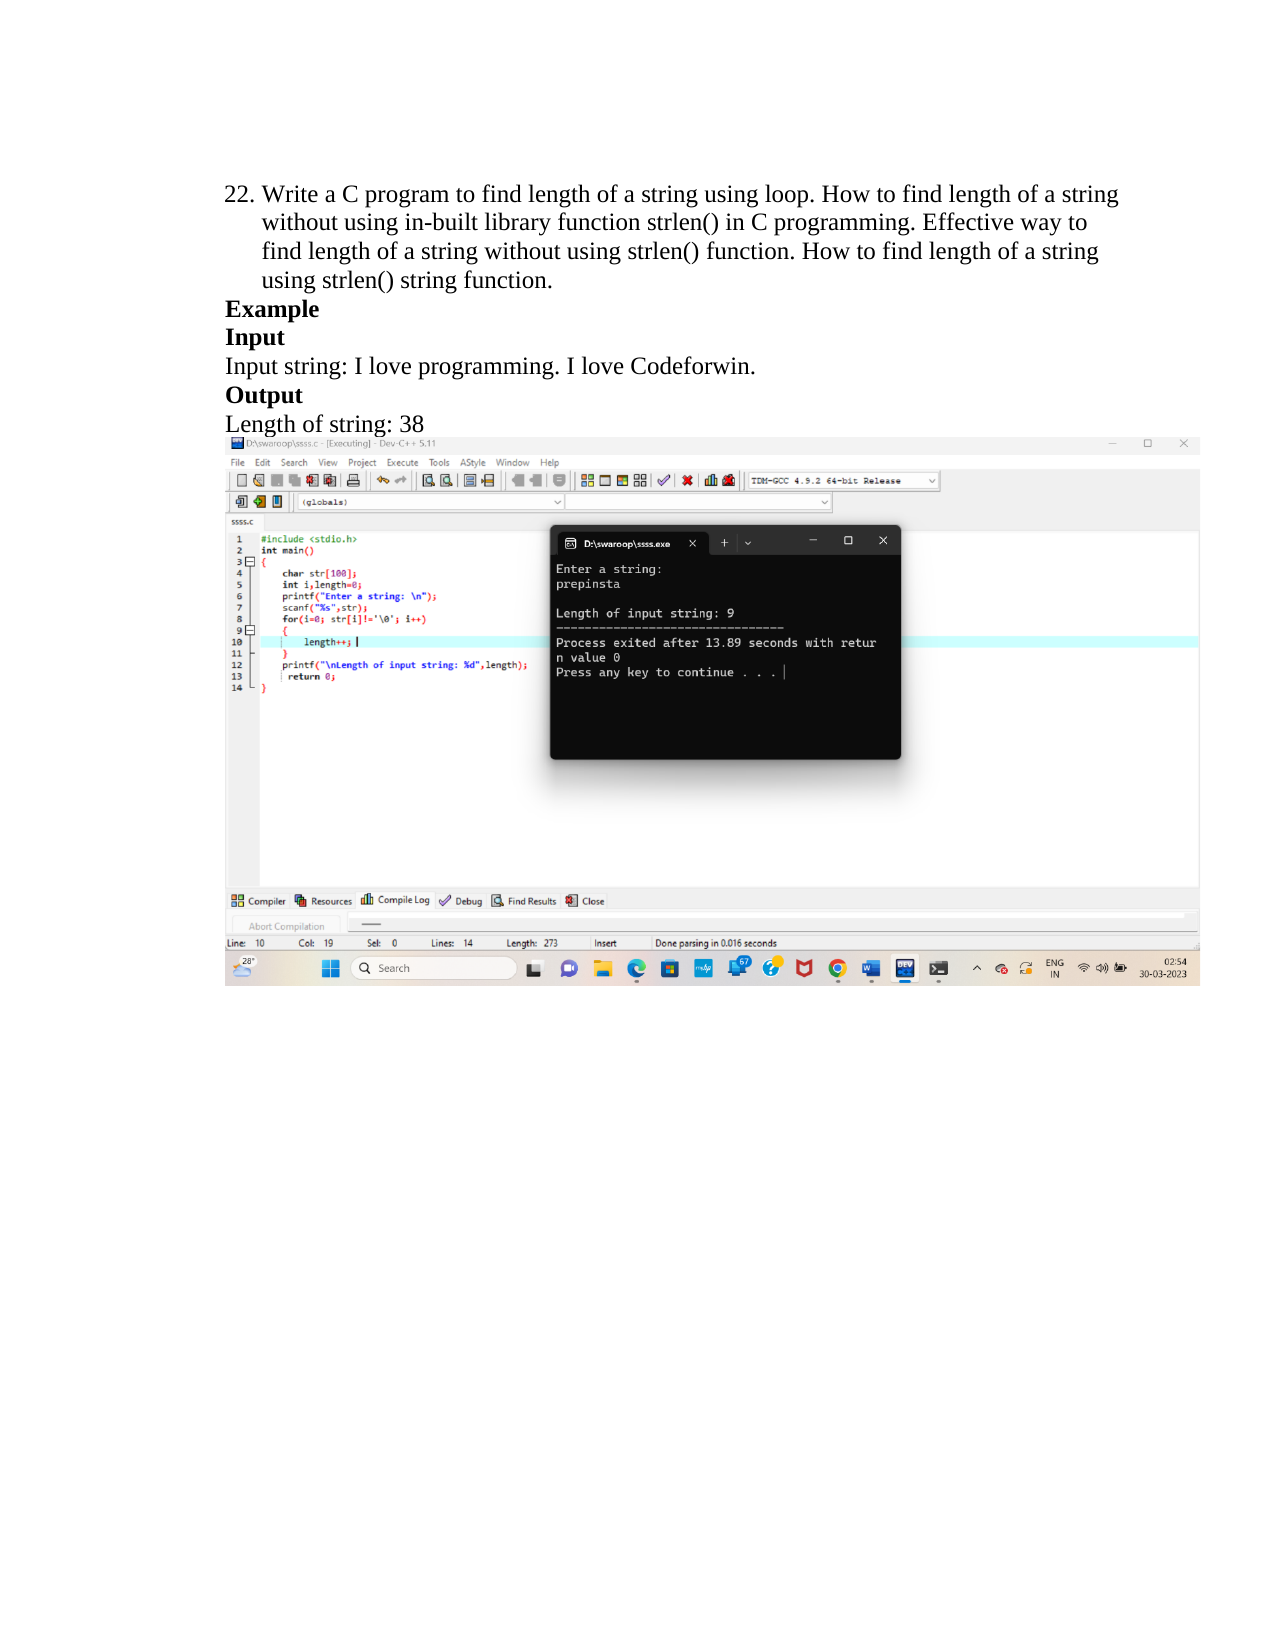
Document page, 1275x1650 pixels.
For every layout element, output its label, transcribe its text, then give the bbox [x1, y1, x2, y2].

picture [225, 437, 1200, 986]
text Length of string: 38 [225, 409, 1125, 437]
list Write a C program to find length of a string using loop. How to find length of a string without using in-built library function strlen() in C programming. Effective way to find length of a string without using strlen() function. How to find length of a string using strlen() string function. [224, 179, 1125, 294]
text Input [225, 322, 1125, 351]
text Input string: I love programming. I love Codeforwin. [225, 351, 1125, 380]
text Output [225, 380, 1125, 409]
text Example [225, 294, 1125, 322]
